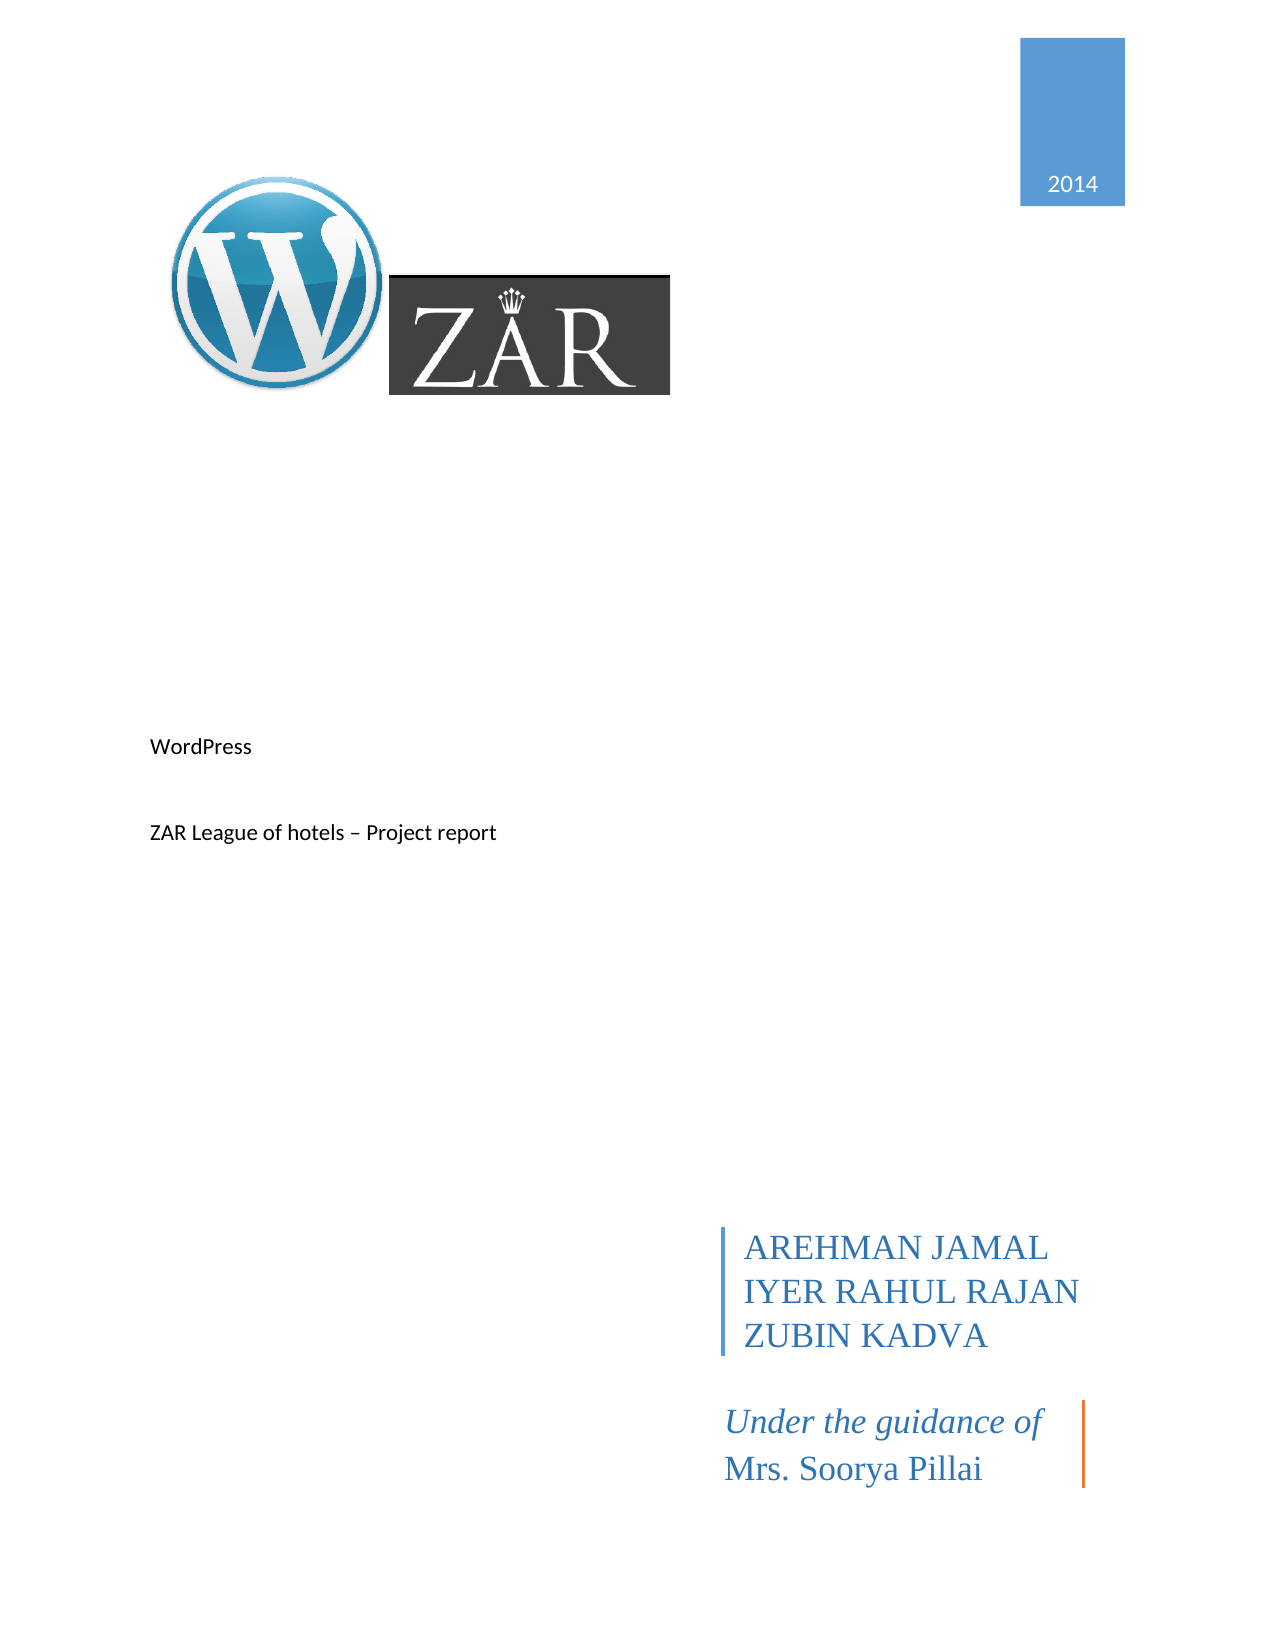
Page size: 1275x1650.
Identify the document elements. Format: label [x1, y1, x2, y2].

picture [164, 169, 671, 395]
